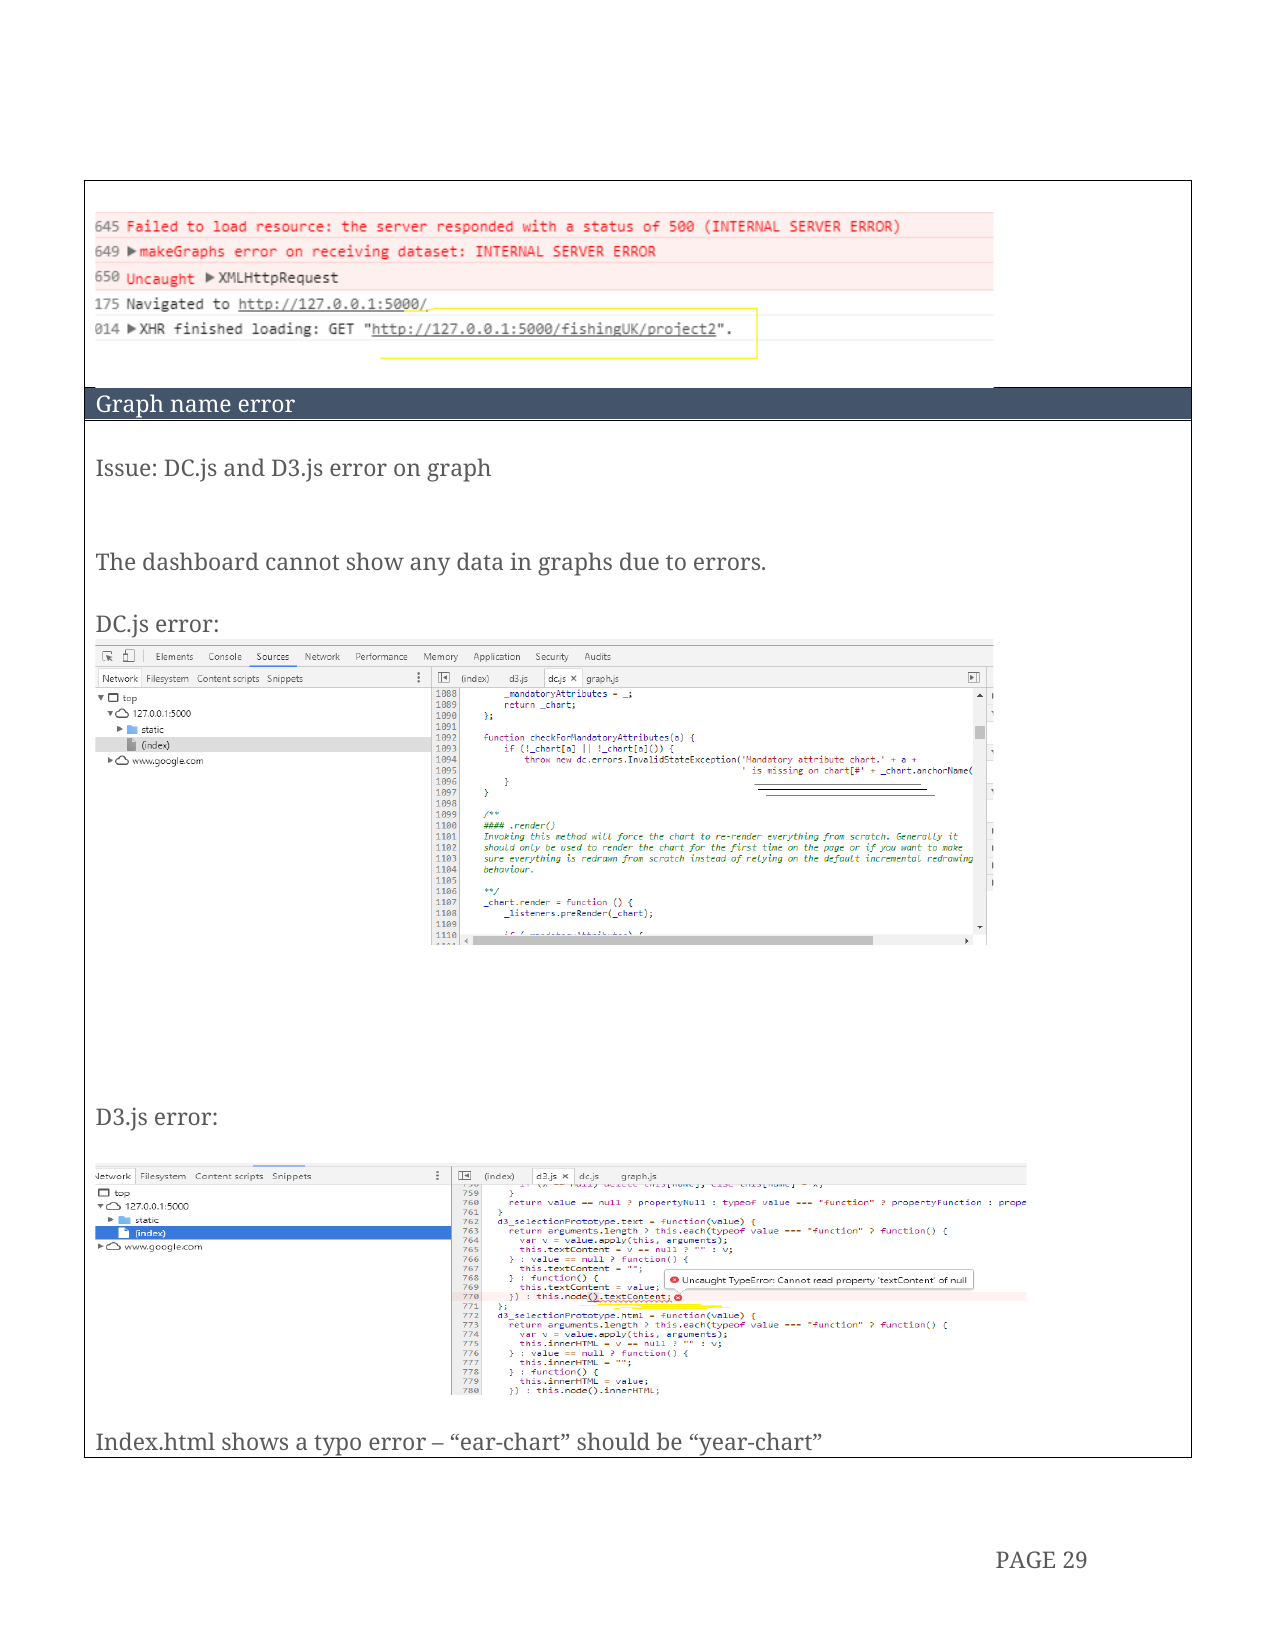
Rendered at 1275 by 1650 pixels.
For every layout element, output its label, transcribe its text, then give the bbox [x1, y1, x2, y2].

picture [95, 212, 994, 388]
picture [95, 1163, 1027, 1395]
picture [95, 639, 994, 945]
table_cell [85, 181, 1191, 387]
table_cell Graph name error [85, 388, 1191, 419]
